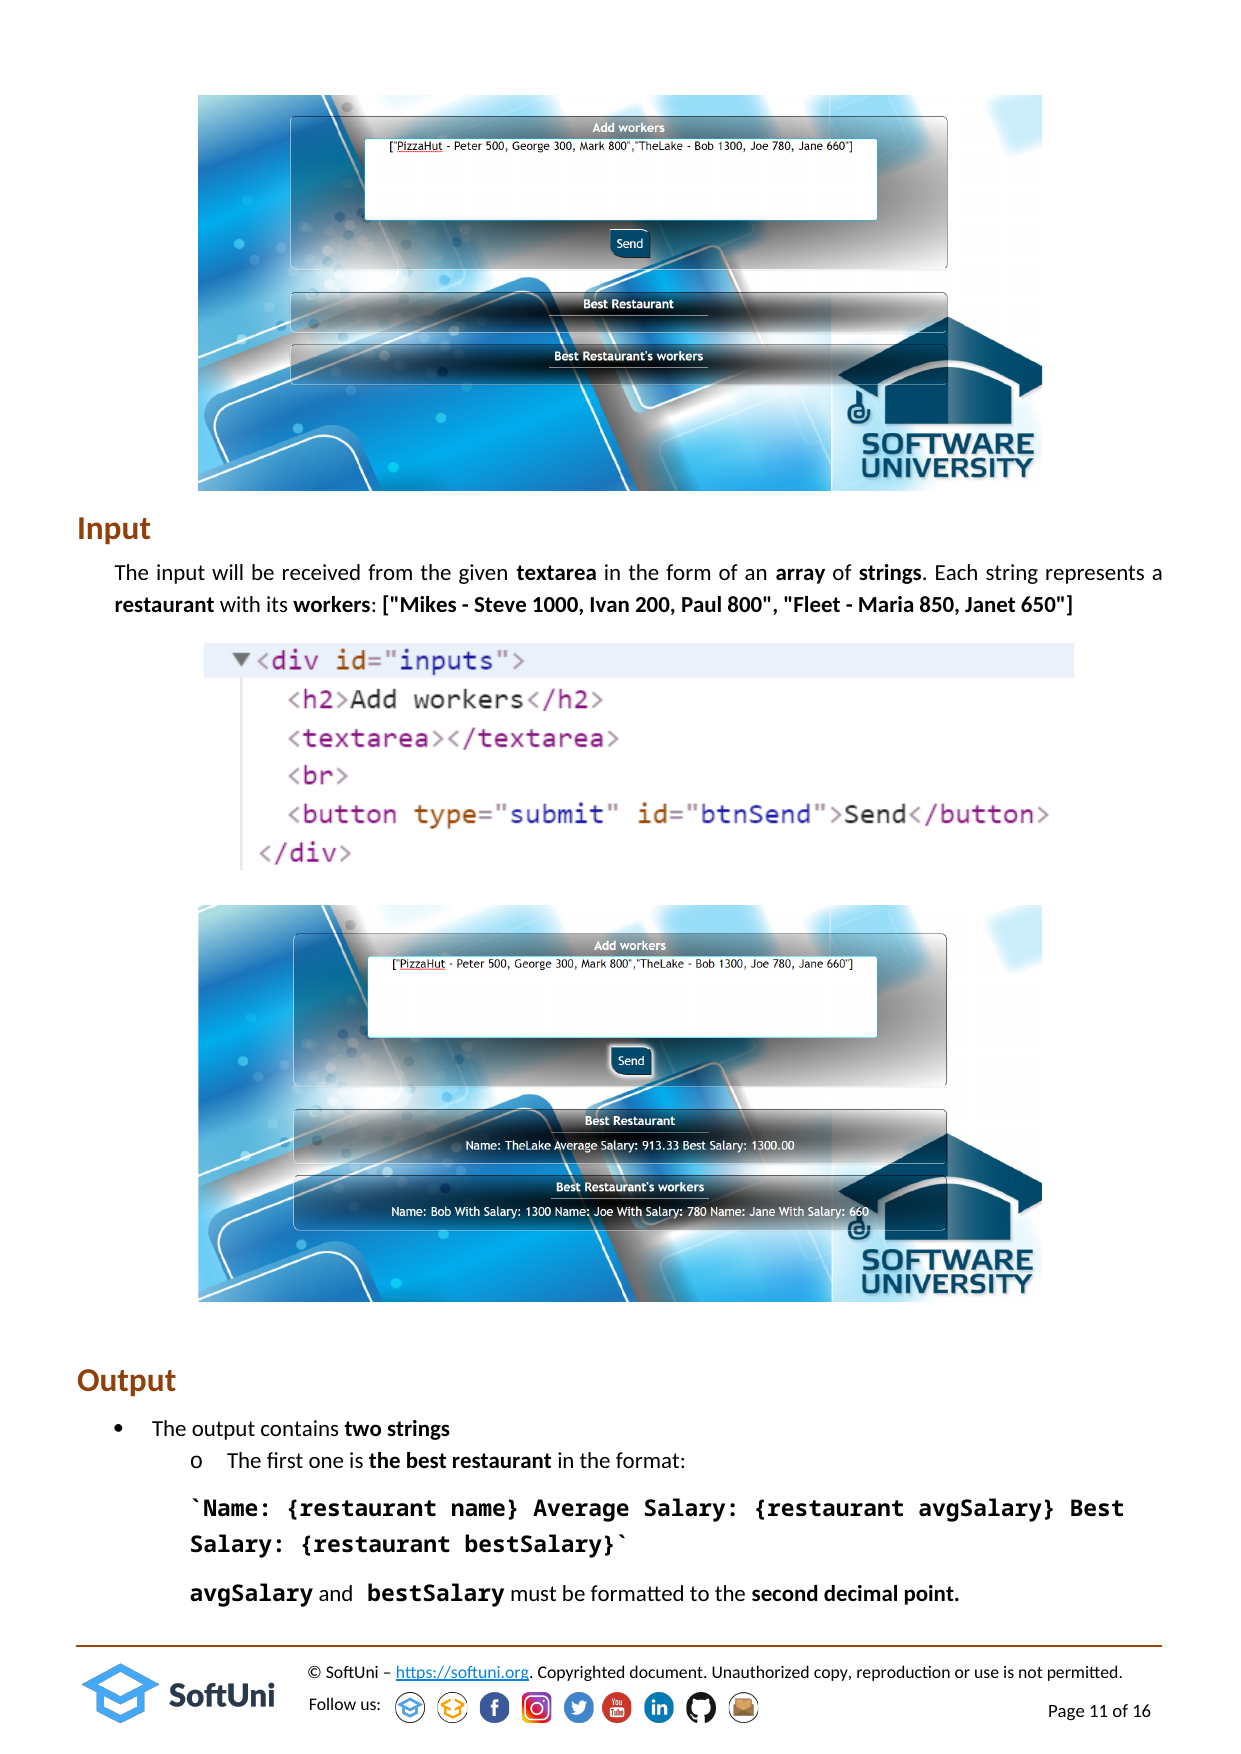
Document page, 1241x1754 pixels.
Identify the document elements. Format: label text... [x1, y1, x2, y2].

picture [198, 905, 1042, 1302]
subtitle Input [77, 507, 1163, 548]
picture [665, 1692, 674, 1701]
picture [658, 1705, 667, 1714]
picture [198, 95, 1043, 491]
picture [728, 1692, 759, 1723]
picture [522, 1692, 552, 1723]
picture [602, 1692, 632, 1723]
picture [437, 1692, 468, 1723]
picture [439, 1230, 448, 1238]
list The first one is the best restaurant in the format: [189, 1446, 1163, 1475]
list The output contains two strings [114, 1414, 1163, 1442]
picture [479, 1692, 510, 1723]
picture [437, 414, 445, 422]
text The input will be received from the given textarea in the form of an array of strings. Each string represents a restaurant with its workers: ["Mikes - Steve 1000, Ivan 200, Paul 800", "Fleet - Maria 850, Janet 650"] [114, 558, 1163, 618]
text `Name: {restaurant name} Average Salary: {restaurant avgSalary} Best Salary: {restaurant bestSalary}` [189, 1492, 1163, 1559]
subtitle Output [77, 1359, 1163, 1399]
picture [644, 1714, 653, 1723]
picture [665, 1714, 674, 1723]
picture [393, 1280, 400, 1286]
picture [75, 1658, 281, 1729]
picture [390, 464, 397, 470]
picture [203, 643, 1075, 880]
picture [686, 1692, 716, 1723]
text avgSalary and bestSalary must be formatted to the second decimal point. [189, 1576, 1163, 1608]
picture [644, 1692, 653, 1701]
picture [395, 1692, 425, 1723]
picture [564, 1692, 594, 1723]
